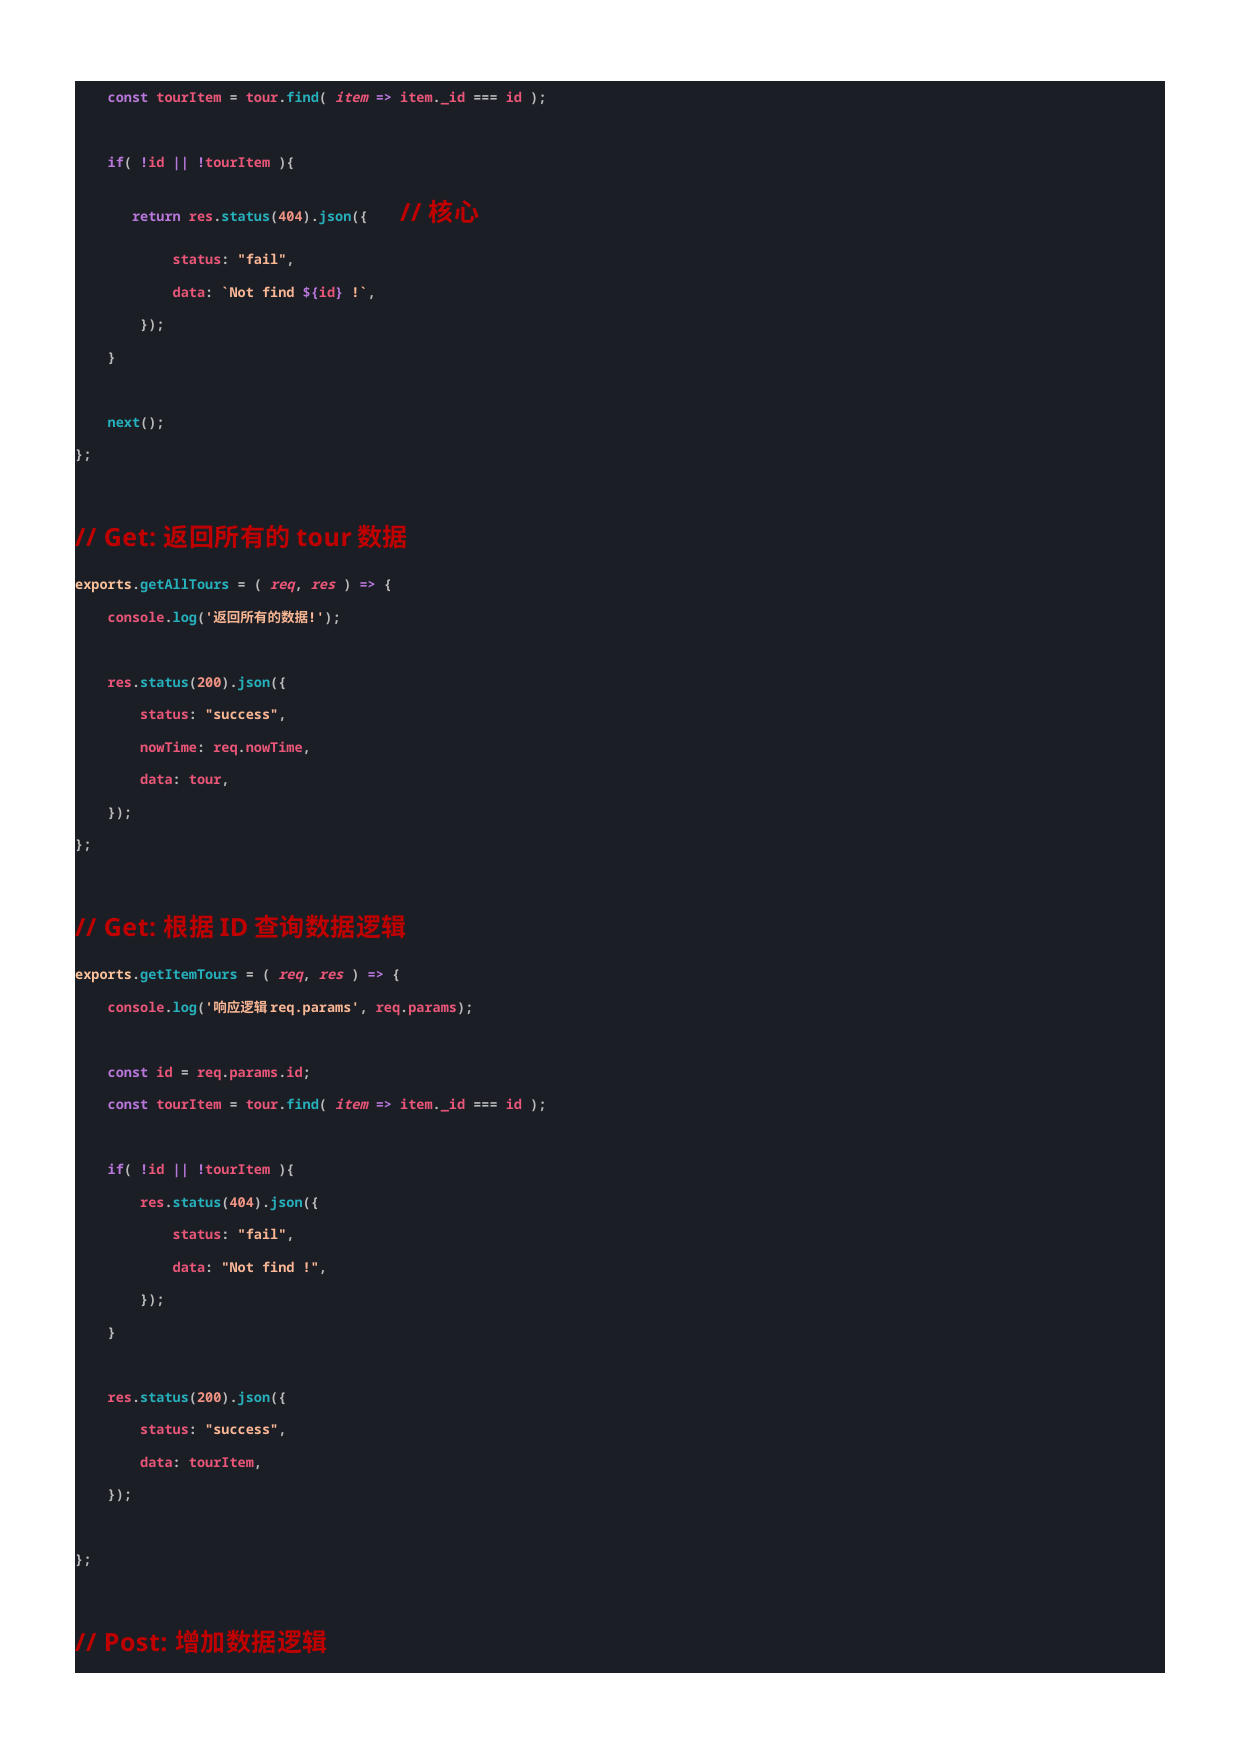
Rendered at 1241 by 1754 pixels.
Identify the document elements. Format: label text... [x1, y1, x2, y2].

text }; [75, 1543, 1165, 1576]
text if( !id || !tourItem ){ [75, 1153, 1165, 1186]
text if( !id || !tourItem ){ [75, 146, 1165, 178]
text data: "Not find !", [75, 1251, 1165, 1283]
text } [75, 1316, 1165, 1348]
text status: "fail", [75, 243, 1165, 276]
text const id = req.params.id; [75, 1056, 1165, 1088]
text res.status(200).json({ [75, 666, 1165, 698]
text status: "success", [75, 1413, 1165, 1446]
text exports.getItemTours = ( req, res ) => { [75, 958, 1165, 991]
text // Get: 返回所有的tour数据 [75, 503, 1165, 568]
text }); [75, 1283, 1165, 1316]
text next(); [75, 406, 1165, 438]
text }); [75, 1478, 1165, 1511]
text }); [75, 796, 1165, 828]
text status: "fail", [75, 1218, 1165, 1251]
text console.log('响应逻辑req.params', req.params); [75, 991, 1165, 1023]
text data: tourItem, [75, 1446, 1165, 1478]
text }); [75, 308, 1165, 341]
text // Get: 根据ID查询数据逻辑 [75, 893, 1165, 958]
text console.log('返回所有的数据!'); [75, 601, 1165, 633]
text } [75, 341, 1165, 373]
text const tourItem = tour.find( item => item._id === id ); [75, 81, 1165, 113]
text res.status(200).json({ [75, 1381, 1165, 1413]
text data: `Not find ${id} !`, [75, 276, 1165, 308]
text const tourItem = tour.find( item => item._id === id ); [75, 1088, 1165, 1121]
text // Post: 增加数据逻辑 [75, 1608, 1165, 1673]
text }; [75, 438, 1165, 471]
text status: "success", [75, 698, 1165, 731]
text }; [75, 828, 1165, 861]
text nowTime: req.nowTime, [75, 731, 1165, 763]
text return res.status(404).json({ // 核心 [75, 178, 1165, 243]
text data: tour, [75, 763, 1165, 796]
text res.status(404).json({ [75, 1186, 1165, 1218]
text exports.getAllTours = ( req, res ) => { [75, 568, 1165, 601]
